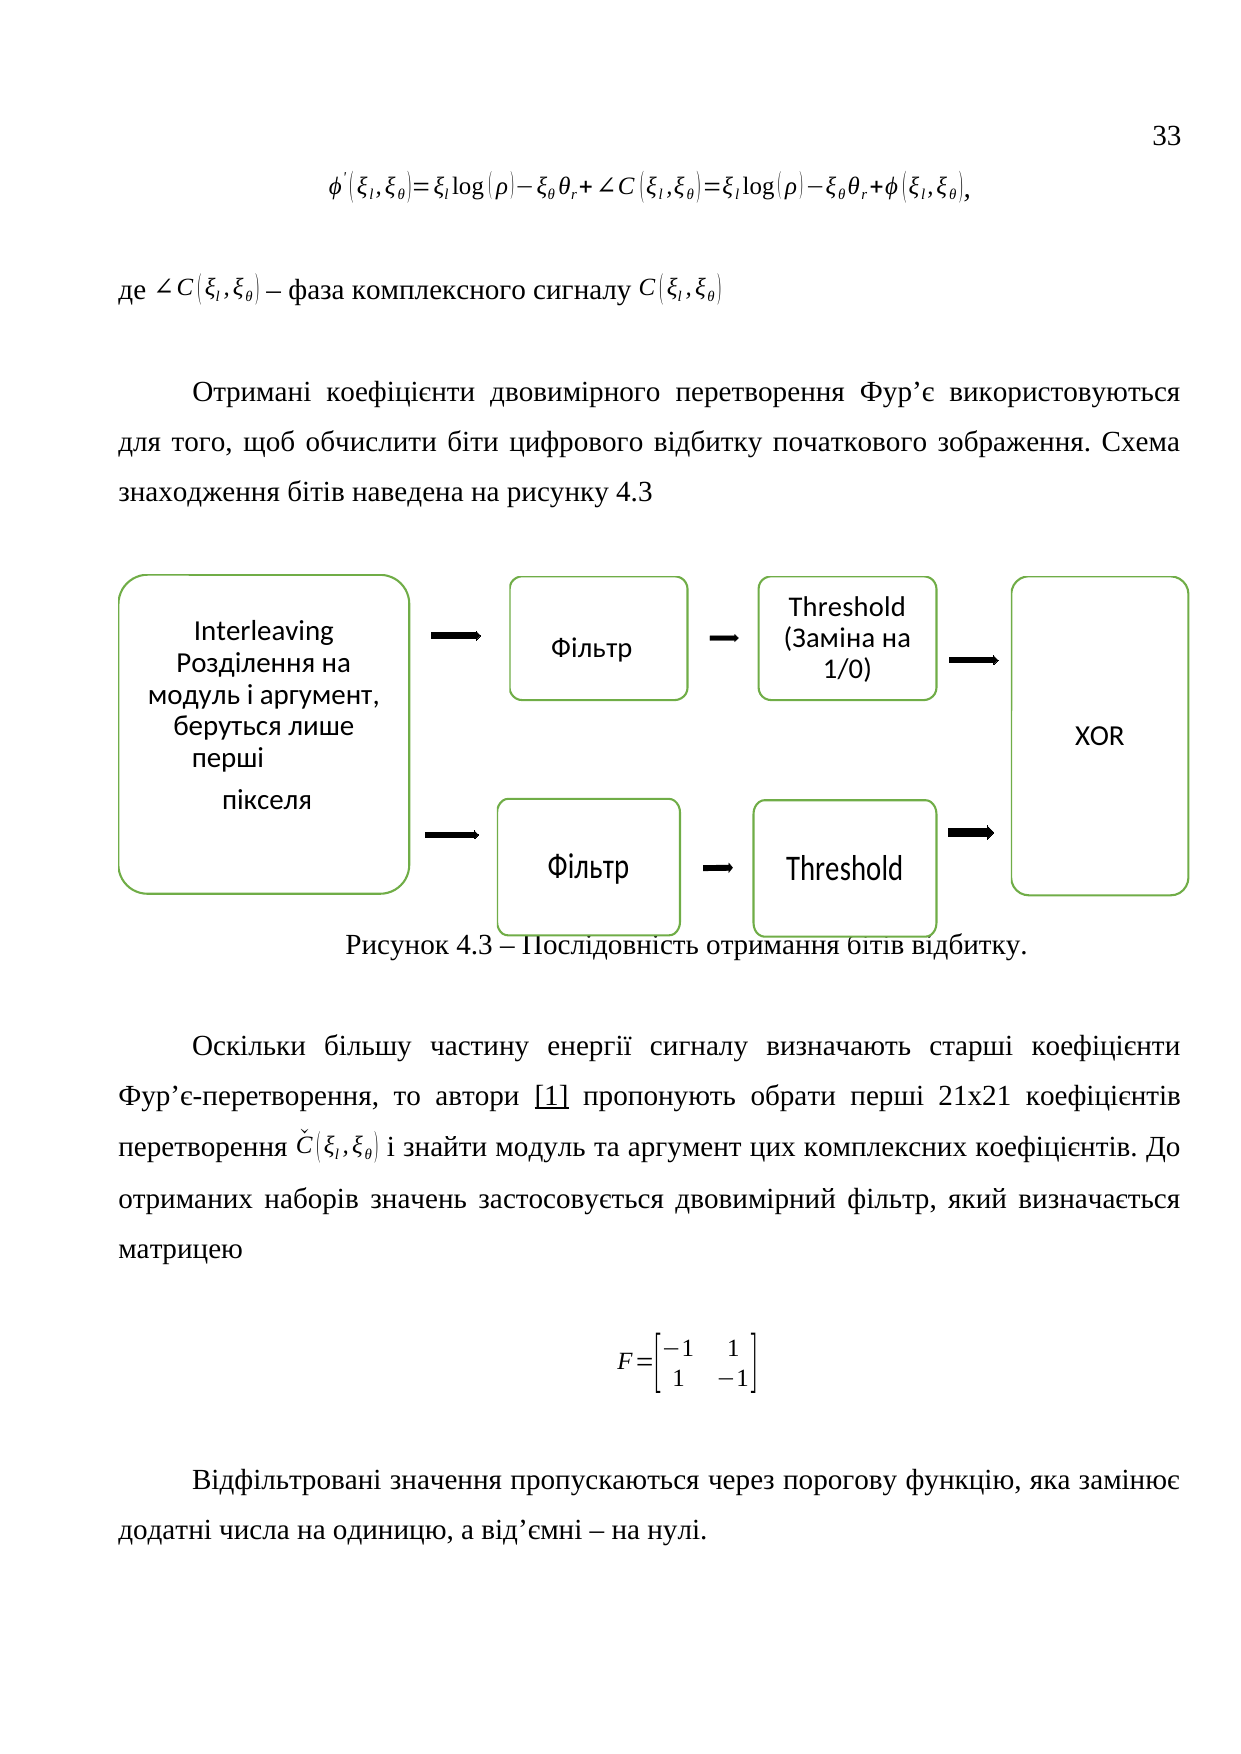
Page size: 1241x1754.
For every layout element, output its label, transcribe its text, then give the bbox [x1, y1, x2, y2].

text Отримані коефіцієнти двовимірного перетворення Фур’є використовуються для того, щоб обчислити біти цифрового відбитку початкового зображення. Схема знаходження бітів наведена на рисунку 4.3 [118, 374, 1181, 508]
text Відфільтровані значення пропускаються через порогову функцію, яка замінює додатні числа на одиницю, а від’ємні – на нулі. [118, 1462, 1181, 1546]
text Оскільки більшу частину енергії сигналу визначають старші коефіцієнти Фур’є-перетворення, то автори [1] пропонують обрати перші 21х21 коефіцієнтів перетворення і знайти модуль та аргумент цих комплексних коефіцієнтів. До отриманих наборів значень застосовується двовимірний фільтр, який визначається матрицею [118, 1028, 1181, 1265]
text , [118, 168, 1181, 205]
text де – фаза комплексного сигналу [118, 272, 1181, 307]
text Рисунок 4.3 – Послідовність отримання бітів відбитку. [118, 927, 1181, 961]
